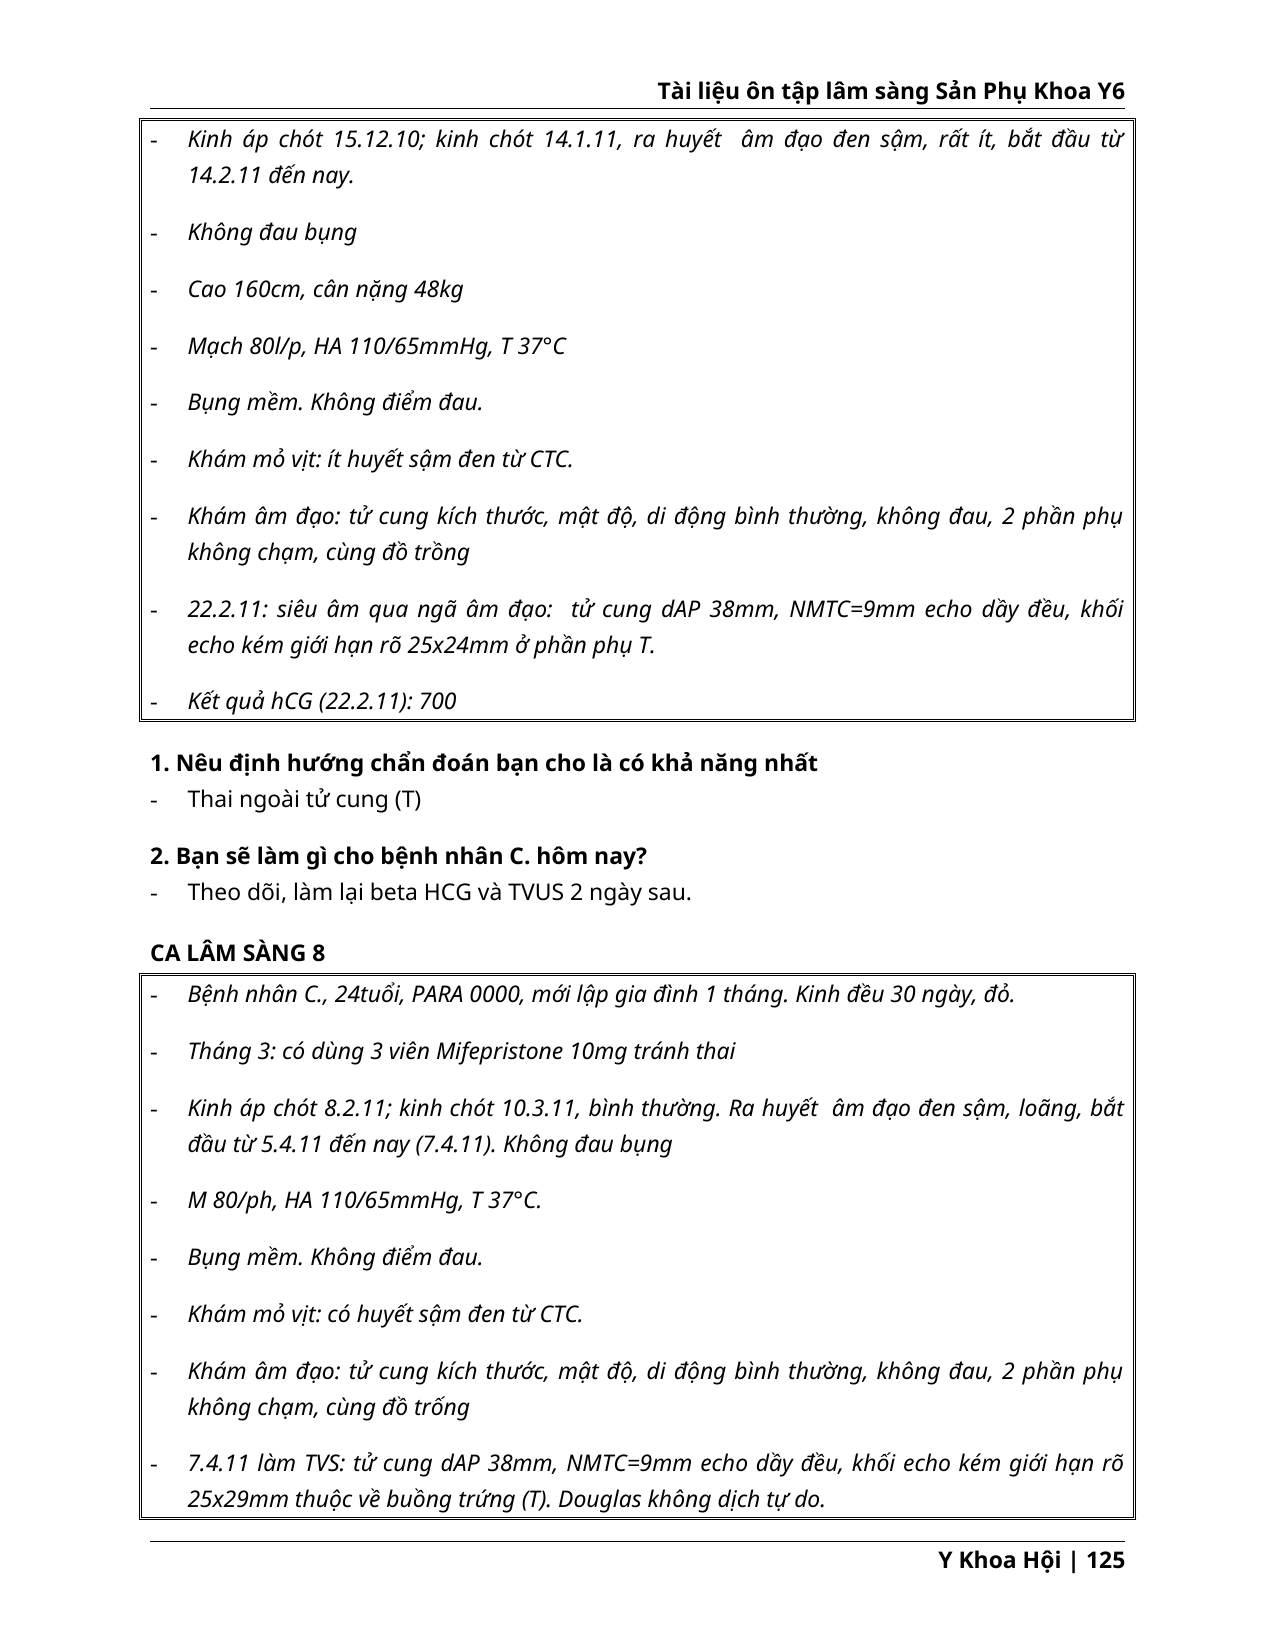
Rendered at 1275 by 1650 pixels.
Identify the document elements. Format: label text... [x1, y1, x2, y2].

text Kết quả hCG (22.2.11): 700 [142, 680, 1133, 719]
text Tháng 3: có dùng 3 viên Mifepristone 10mg tránh thai [142, 1029, 1133, 1066]
text Khám âm đạo: tử cung kích thước, mật độ, di động bình thường, không đau, 2 phần phụ không chạm, cùng đồ trống [142, 1349, 1133, 1422]
text Bụng mềm. Không điểm đau. [142, 1236, 1133, 1272]
text Khám mỏ vịt: có huyết sậm đen từ CTC. [142, 1293, 1133, 1329]
text 7.4.11 làm TVS: tử cung dAP 38mm, NMTC=9mm echo dầy đều, khối echo kém giới hạn rõ 25x29mm thuộc về buồng trứng (T). Douglas không dịch tự do. [142, 1442, 1133, 1517]
text Mạch 80l/p, HA 110/65mmHg, T 37°C [142, 324, 1133, 361]
text Thai ngoài tử cung (T) [150, 783, 1125, 814]
text 22.2.11: siêu âm qua ngã âm đạo: tử cung dAP 38mm, NMTC=9mm echo dầy đều, khối echo kém giới hạn rõ 25x24mm ở phần phụ T. [142, 587, 1133, 660]
text Cao 160cm, cân nặng 48kg [142, 268, 1133, 304]
text M 80/ph, HA 110/65mmHg, T 37°C. [142, 1179, 1133, 1216]
text Kinh áp chót 8.2.11; kinh chót 10.3.11, bình thường. Ra huyết âm đạo đen sậm, loãng, bắt đầu từ 5.4.11 đến nay (7.4.11). Không đau bụng [142, 1086, 1133, 1159]
text Theo dõi, làm lại beta HCG và TVUS 2 ngày sau. [150, 876, 1125, 907]
text Kinh áp chót 15.12.10; kinh chót 14.1.11, ra huyết âm đạo đen sậm, rất ít, bắt đầu từ 14.2.11 đến nay. [142, 121, 1133, 191]
subtitle 2. Bạn sẽ làm gì cho bệnh nhân C. hôm nay? [150, 840, 1125, 871]
text Bụng mềm. Không điểm đau. [142, 381, 1133, 418]
text Khám mỏ vịt: ít huyết sậm đen từ CTC. [142, 438, 1133, 474]
text Khám âm đạo: tử cung kích thước, mật độ, di động bình thường, không đau, 2 phần phụ không chạm, cùng đồ trồng [142, 495, 1133, 567]
subtitle ca lâm sàng 8 [150, 937, 1125, 968]
subtitle 1. Nêu định hướng chẩn đoán bạn cho là có khả năng nhất [150, 747, 1125, 778]
text Không đau bụng [142, 211, 1133, 247]
text Bệnh nhân C., 24tuổi, PARA 0000, mới lập gia đình 1 tháng. Kinh đều 30 ngày, đỏ. [142, 976, 1133, 1009]
